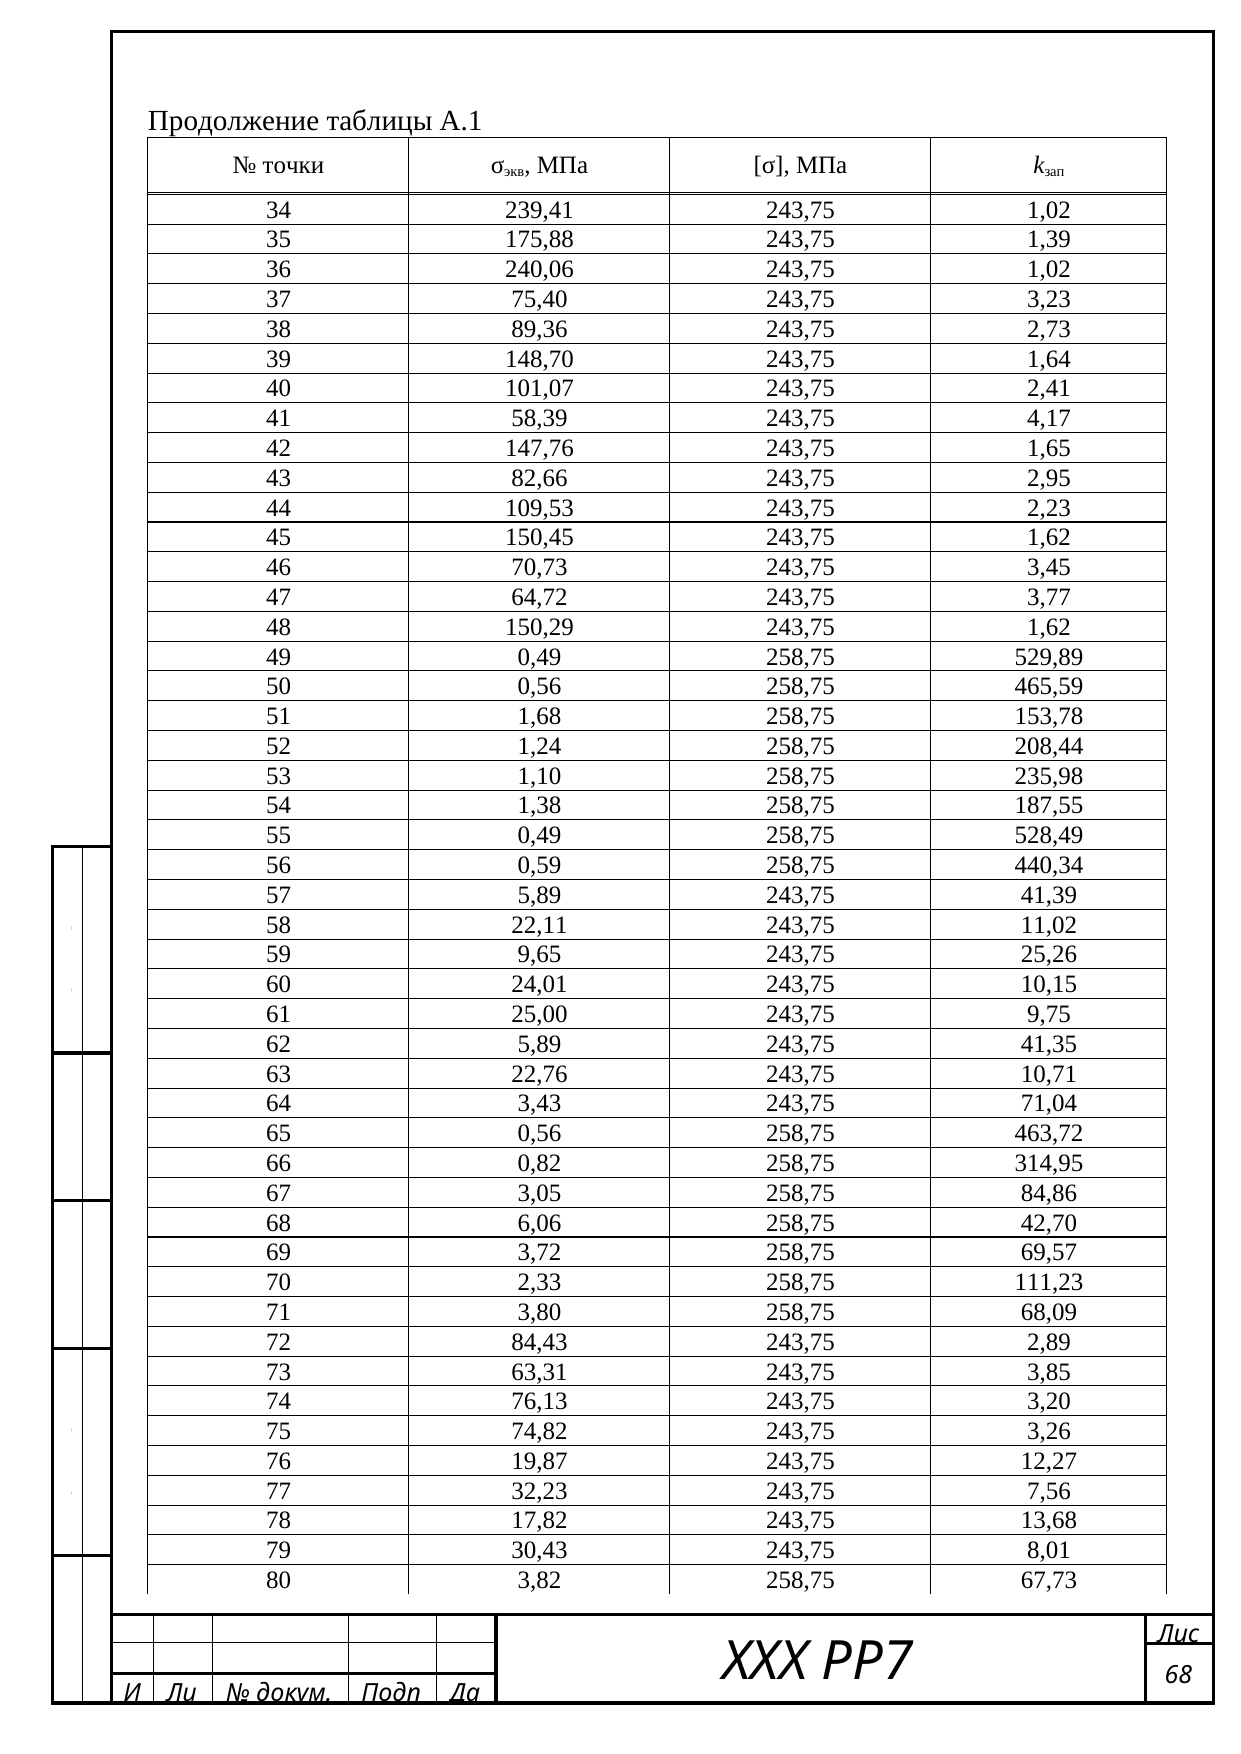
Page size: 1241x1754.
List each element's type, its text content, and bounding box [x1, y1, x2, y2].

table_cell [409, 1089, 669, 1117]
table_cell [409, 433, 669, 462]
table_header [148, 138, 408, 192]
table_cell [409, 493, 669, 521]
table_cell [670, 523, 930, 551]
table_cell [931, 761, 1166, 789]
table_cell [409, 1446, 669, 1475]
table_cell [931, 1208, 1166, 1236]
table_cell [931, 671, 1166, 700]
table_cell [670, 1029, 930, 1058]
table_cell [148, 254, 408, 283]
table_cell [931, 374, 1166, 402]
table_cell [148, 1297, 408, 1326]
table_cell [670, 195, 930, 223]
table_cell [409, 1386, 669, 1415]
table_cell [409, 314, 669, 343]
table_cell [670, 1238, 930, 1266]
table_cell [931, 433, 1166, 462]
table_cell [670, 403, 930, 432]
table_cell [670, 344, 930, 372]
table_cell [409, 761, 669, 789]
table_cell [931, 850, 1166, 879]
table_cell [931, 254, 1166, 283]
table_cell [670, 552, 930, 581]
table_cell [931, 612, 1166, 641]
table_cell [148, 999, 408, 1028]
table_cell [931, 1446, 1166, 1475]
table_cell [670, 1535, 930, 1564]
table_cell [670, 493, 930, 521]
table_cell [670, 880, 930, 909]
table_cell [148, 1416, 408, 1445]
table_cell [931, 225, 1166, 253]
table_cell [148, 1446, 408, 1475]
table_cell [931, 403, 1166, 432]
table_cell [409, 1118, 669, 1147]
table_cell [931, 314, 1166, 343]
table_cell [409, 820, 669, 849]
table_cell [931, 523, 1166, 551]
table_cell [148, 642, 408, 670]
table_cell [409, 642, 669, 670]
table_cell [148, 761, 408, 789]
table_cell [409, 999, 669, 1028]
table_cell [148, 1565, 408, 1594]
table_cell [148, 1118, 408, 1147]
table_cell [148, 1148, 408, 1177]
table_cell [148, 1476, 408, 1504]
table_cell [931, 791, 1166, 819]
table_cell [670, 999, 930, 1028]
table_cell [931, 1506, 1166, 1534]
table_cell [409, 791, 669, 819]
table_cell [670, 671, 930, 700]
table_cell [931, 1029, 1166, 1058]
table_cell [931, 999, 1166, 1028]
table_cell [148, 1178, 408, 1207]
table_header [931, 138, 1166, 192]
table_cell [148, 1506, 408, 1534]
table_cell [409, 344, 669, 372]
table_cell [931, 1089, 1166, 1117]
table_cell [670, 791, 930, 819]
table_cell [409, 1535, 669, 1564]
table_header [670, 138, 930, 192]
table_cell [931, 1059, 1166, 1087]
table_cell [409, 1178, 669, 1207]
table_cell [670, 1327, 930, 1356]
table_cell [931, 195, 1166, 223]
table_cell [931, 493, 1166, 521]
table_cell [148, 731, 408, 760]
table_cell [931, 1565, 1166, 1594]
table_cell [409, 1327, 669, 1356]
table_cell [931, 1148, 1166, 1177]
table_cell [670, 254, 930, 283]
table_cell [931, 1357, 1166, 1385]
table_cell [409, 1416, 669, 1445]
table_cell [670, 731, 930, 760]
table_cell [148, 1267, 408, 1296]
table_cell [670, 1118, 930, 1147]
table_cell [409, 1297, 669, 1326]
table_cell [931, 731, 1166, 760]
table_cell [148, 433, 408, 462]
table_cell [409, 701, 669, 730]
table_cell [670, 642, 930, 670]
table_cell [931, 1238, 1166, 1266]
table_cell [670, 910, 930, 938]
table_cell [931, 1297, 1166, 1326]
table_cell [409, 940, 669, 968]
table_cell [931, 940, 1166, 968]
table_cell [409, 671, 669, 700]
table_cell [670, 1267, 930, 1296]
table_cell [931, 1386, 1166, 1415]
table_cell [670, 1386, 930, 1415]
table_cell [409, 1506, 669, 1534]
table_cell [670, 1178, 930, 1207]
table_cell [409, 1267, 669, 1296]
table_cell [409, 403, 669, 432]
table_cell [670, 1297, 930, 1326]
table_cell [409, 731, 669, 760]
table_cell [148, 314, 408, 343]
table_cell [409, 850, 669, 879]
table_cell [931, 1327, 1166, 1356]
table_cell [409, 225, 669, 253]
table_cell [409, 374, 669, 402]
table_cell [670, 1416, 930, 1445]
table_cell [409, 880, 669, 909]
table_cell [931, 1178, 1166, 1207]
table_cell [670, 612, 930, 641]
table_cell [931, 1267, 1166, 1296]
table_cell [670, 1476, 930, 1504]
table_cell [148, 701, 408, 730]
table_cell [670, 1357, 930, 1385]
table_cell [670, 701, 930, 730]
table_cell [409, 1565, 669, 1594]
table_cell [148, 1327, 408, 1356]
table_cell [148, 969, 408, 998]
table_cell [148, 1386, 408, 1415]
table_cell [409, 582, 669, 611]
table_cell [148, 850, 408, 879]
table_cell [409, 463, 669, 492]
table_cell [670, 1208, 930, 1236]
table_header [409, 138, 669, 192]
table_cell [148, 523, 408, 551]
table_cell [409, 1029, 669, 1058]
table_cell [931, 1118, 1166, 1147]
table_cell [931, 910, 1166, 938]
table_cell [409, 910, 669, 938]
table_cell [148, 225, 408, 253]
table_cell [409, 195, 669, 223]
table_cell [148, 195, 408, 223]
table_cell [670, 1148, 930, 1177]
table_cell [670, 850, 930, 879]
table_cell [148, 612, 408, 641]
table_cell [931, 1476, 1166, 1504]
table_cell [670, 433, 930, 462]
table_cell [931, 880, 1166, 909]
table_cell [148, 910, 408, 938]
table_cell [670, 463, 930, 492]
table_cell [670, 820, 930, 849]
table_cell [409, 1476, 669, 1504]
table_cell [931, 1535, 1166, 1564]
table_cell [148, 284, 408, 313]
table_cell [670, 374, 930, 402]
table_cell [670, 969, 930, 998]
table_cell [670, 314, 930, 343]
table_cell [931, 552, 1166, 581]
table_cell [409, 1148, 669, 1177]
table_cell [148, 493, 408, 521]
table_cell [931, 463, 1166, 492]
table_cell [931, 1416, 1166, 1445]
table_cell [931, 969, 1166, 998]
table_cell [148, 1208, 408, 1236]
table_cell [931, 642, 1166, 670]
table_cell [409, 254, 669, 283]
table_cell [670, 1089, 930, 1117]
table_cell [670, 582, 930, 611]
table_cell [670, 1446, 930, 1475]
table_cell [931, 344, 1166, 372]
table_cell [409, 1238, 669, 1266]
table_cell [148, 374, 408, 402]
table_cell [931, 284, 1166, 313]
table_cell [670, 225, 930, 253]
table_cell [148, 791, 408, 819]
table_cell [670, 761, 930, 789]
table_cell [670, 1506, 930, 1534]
text Продолжение таблицы А.1 [148, 103, 1169, 137]
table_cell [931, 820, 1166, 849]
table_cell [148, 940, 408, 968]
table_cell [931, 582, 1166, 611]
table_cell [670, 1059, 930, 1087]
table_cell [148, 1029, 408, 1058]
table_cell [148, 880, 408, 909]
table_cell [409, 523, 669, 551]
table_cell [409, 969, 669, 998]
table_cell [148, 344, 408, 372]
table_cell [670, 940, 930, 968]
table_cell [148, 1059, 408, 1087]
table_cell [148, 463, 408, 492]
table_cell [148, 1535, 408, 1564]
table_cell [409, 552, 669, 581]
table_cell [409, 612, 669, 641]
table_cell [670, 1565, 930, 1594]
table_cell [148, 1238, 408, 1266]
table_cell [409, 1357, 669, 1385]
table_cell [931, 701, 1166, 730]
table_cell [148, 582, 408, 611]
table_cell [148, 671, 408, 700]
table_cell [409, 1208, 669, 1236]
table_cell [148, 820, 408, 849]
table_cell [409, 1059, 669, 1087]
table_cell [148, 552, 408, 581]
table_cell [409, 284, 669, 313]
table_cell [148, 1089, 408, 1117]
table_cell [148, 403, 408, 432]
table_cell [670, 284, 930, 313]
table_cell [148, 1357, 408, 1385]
